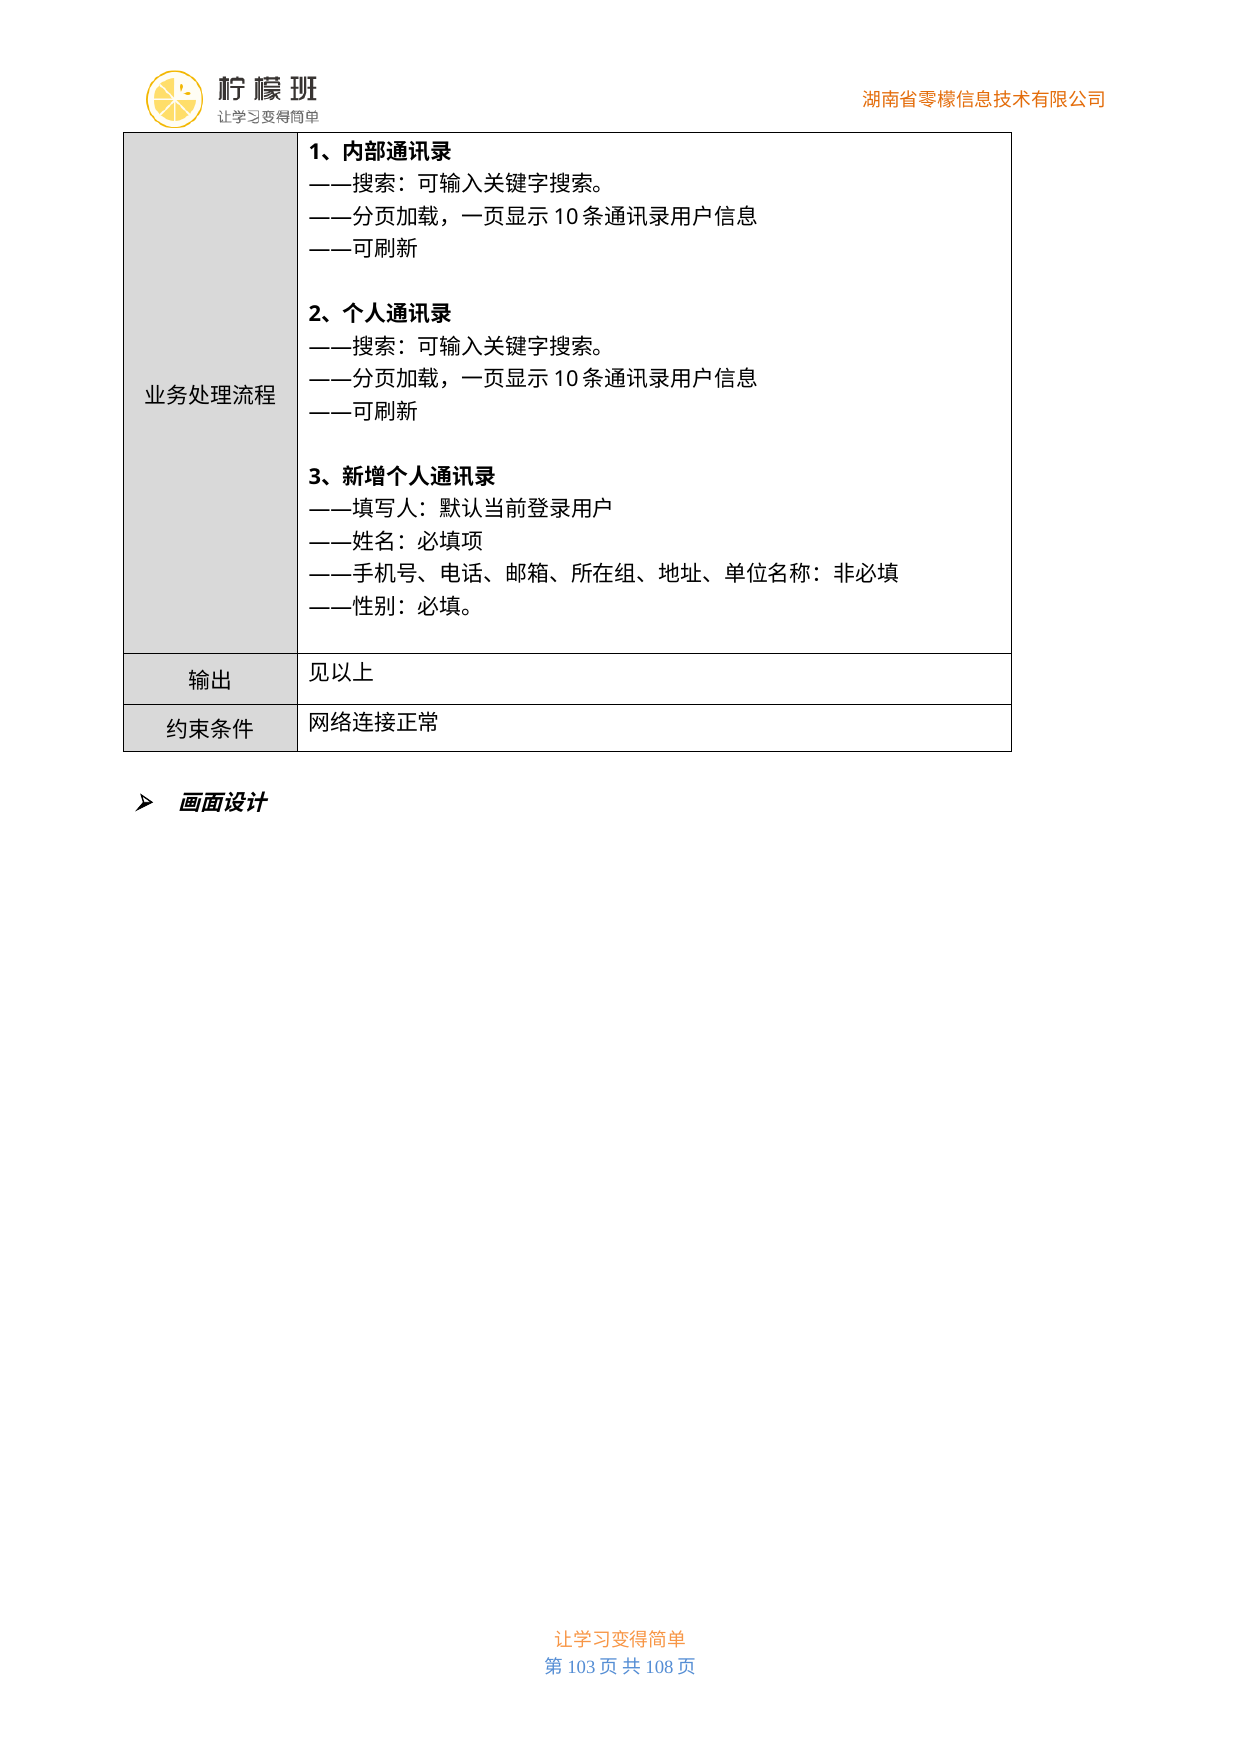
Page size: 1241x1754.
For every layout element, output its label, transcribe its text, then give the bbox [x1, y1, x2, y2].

table_cell 约束条件 [124, 705, 297, 751]
table_cell 见以上 [298, 654, 1011, 704]
table_cell 业务处理流程 [124, 133, 297, 653]
list 画面设计 [134, 784, 1106, 817]
picture [134, 65, 340, 132]
table_cell 内部通讯录 ——搜索：可输入关键字搜索。 ——分页加载，一页显示10条通讯录用户信息 ——可刷新 个人通讯录 ——搜索：可输入关键字搜索。 ——分页加载，一页显示10条通讯录用户信息 ——可刷新 新增个人通讯录 ——填写人：默认当前登录用户 ——姓名：必填项 ——手机号、电话、邮箱、所在组、地址、单位名称：非必填 ——性别：必填。 [298, 133, 1011, 653]
table_cell 输出 [124, 654, 297, 704]
table_cell 网络连接正常 [298, 705, 1011, 751]
